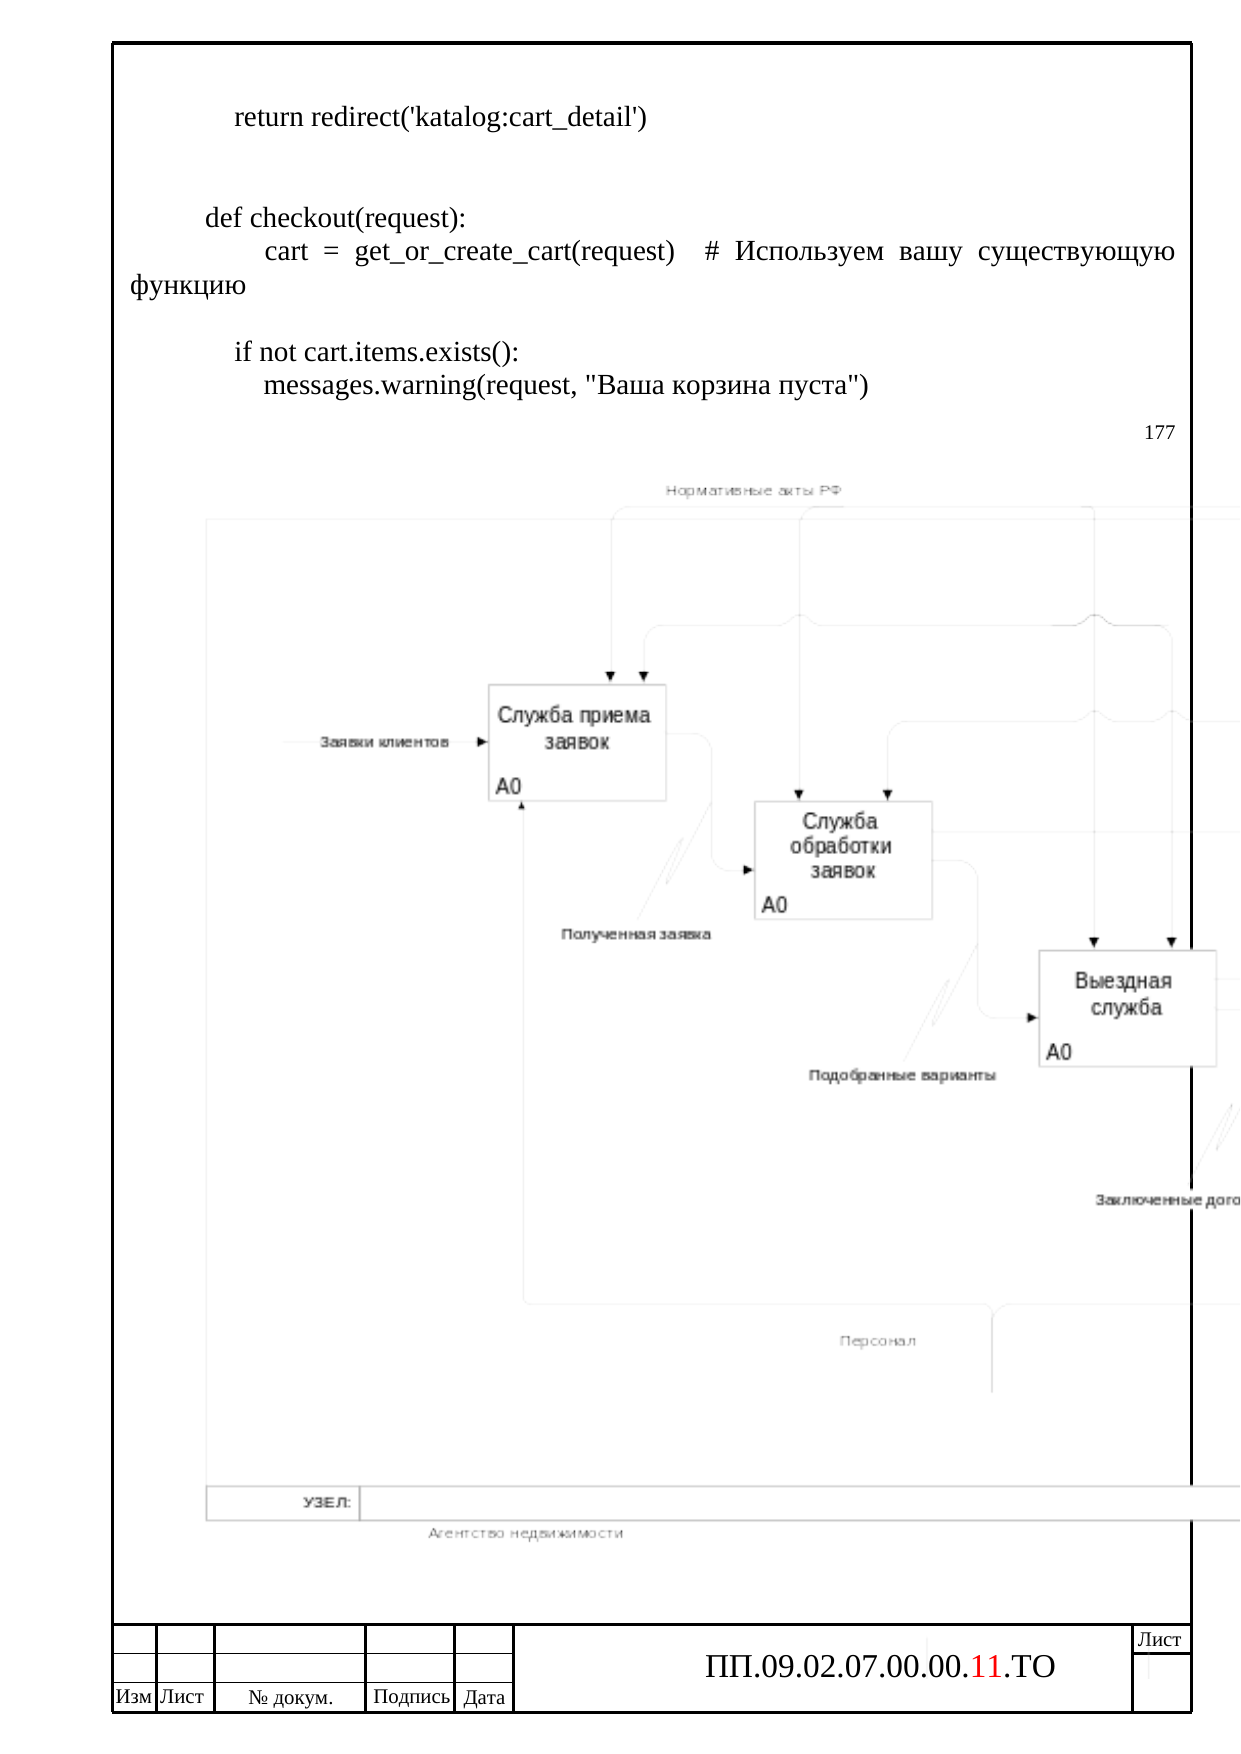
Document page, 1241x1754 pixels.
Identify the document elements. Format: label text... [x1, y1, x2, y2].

text cart = get_or_create_cart(request) # Используем вашу существующую функцию [130, 233, 1175, 300]
text return redirect('katalog:cart_detail') [130, 99, 1175, 133]
text messages.warning(request, "Ваша корзина пуста") [130, 367, 1175, 401]
text def checkout(request): [130, 200, 1175, 233]
text if not cart.items.exists(): [130, 334, 1175, 367]
